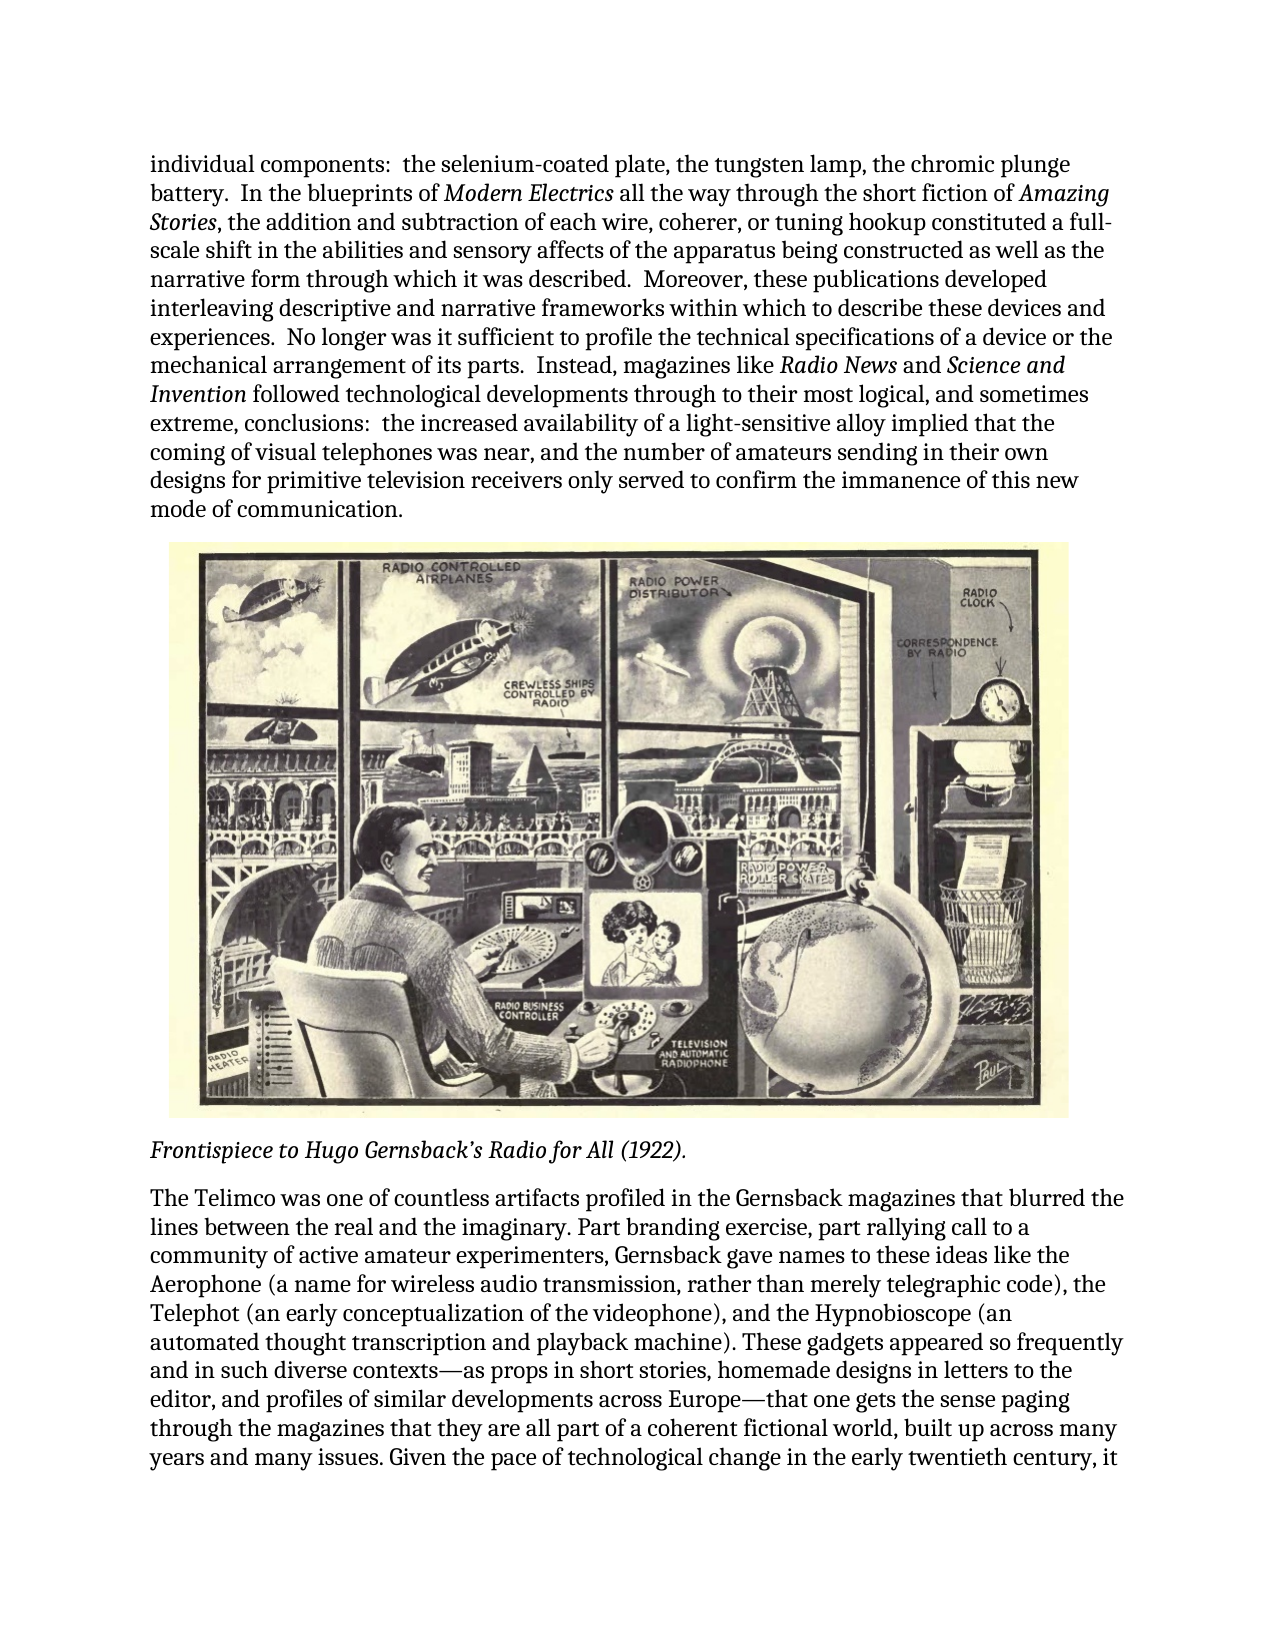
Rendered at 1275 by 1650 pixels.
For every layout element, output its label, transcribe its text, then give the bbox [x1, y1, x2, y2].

text Frontispiece to Hugo Gernsback’s Radio for All (1922). [150, 1136, 1125, 1165]
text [150, 150, 1125, 524]
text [150, 1184, 1125, 1471]
picture [168, 542, 1069, 1118]
